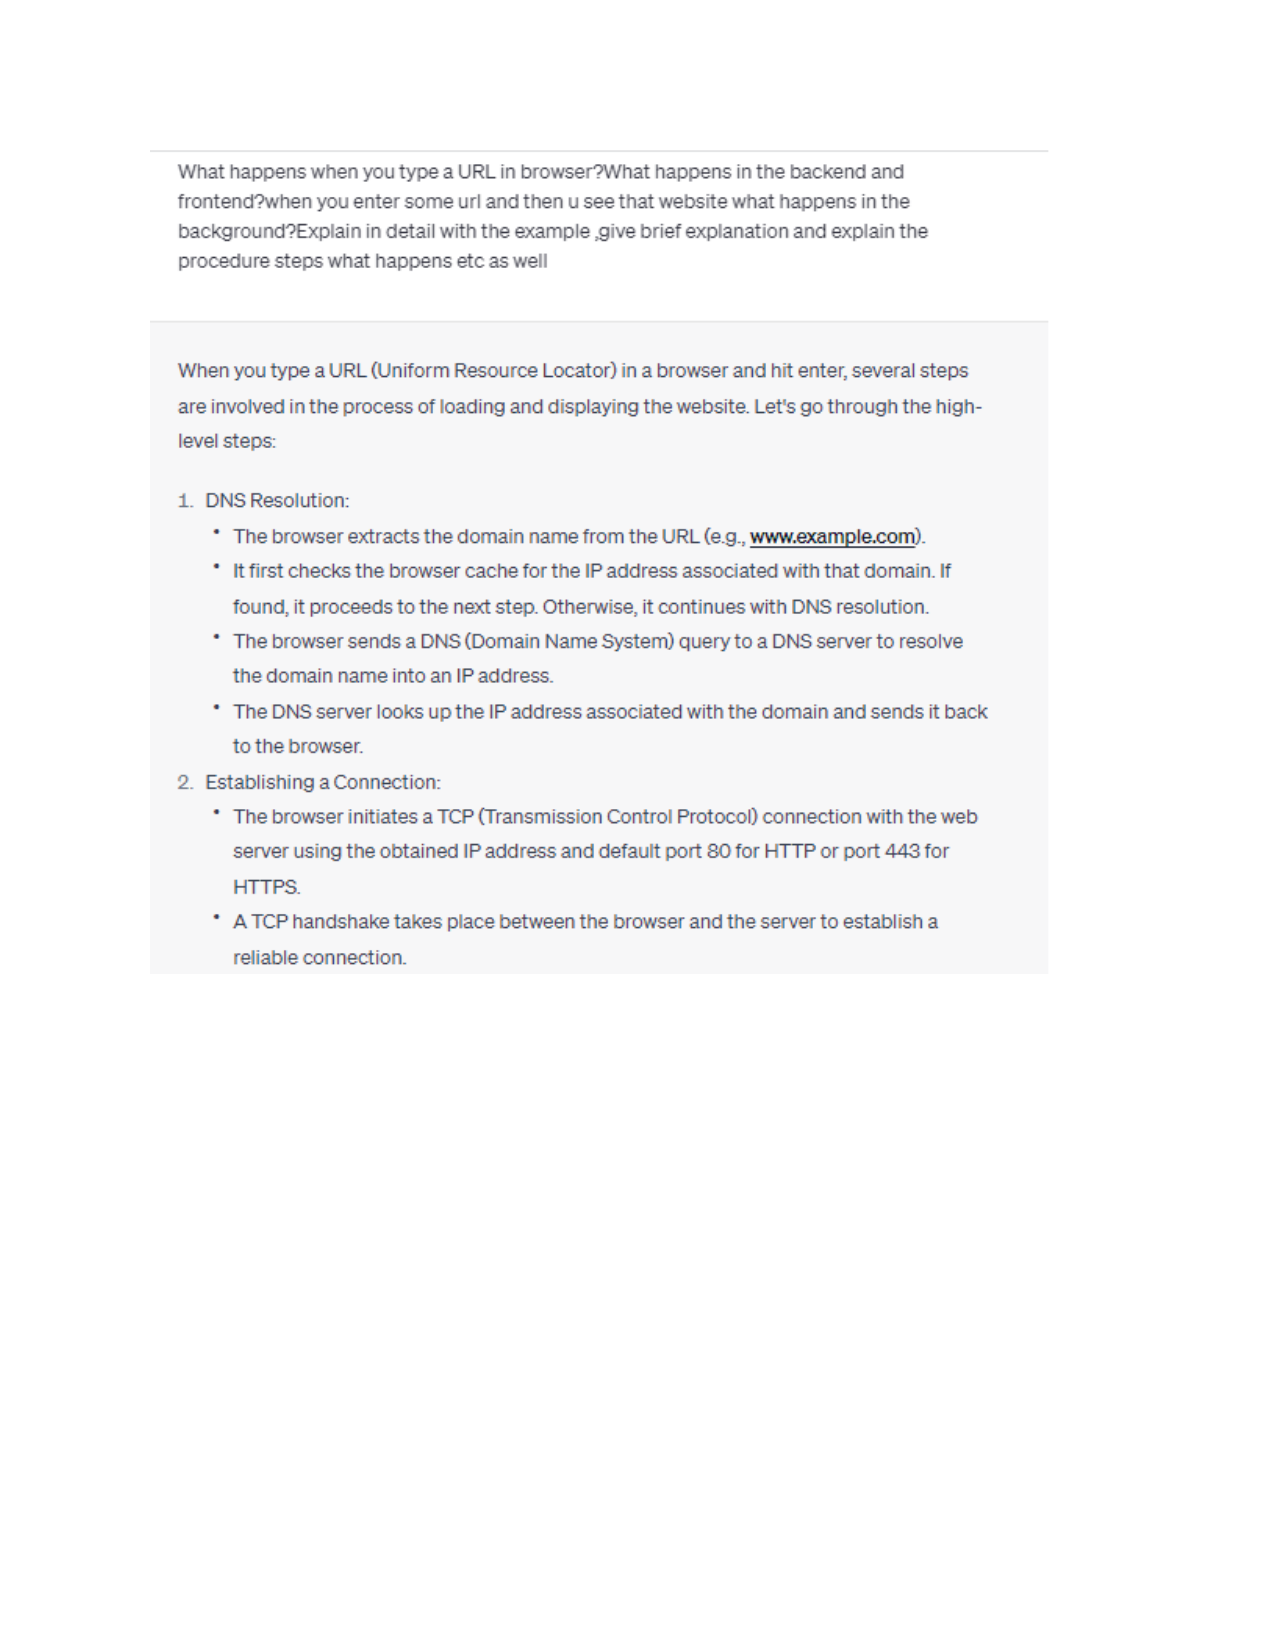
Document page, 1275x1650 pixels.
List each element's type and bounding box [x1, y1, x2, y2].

picture [150, 150, 1049, 974]
